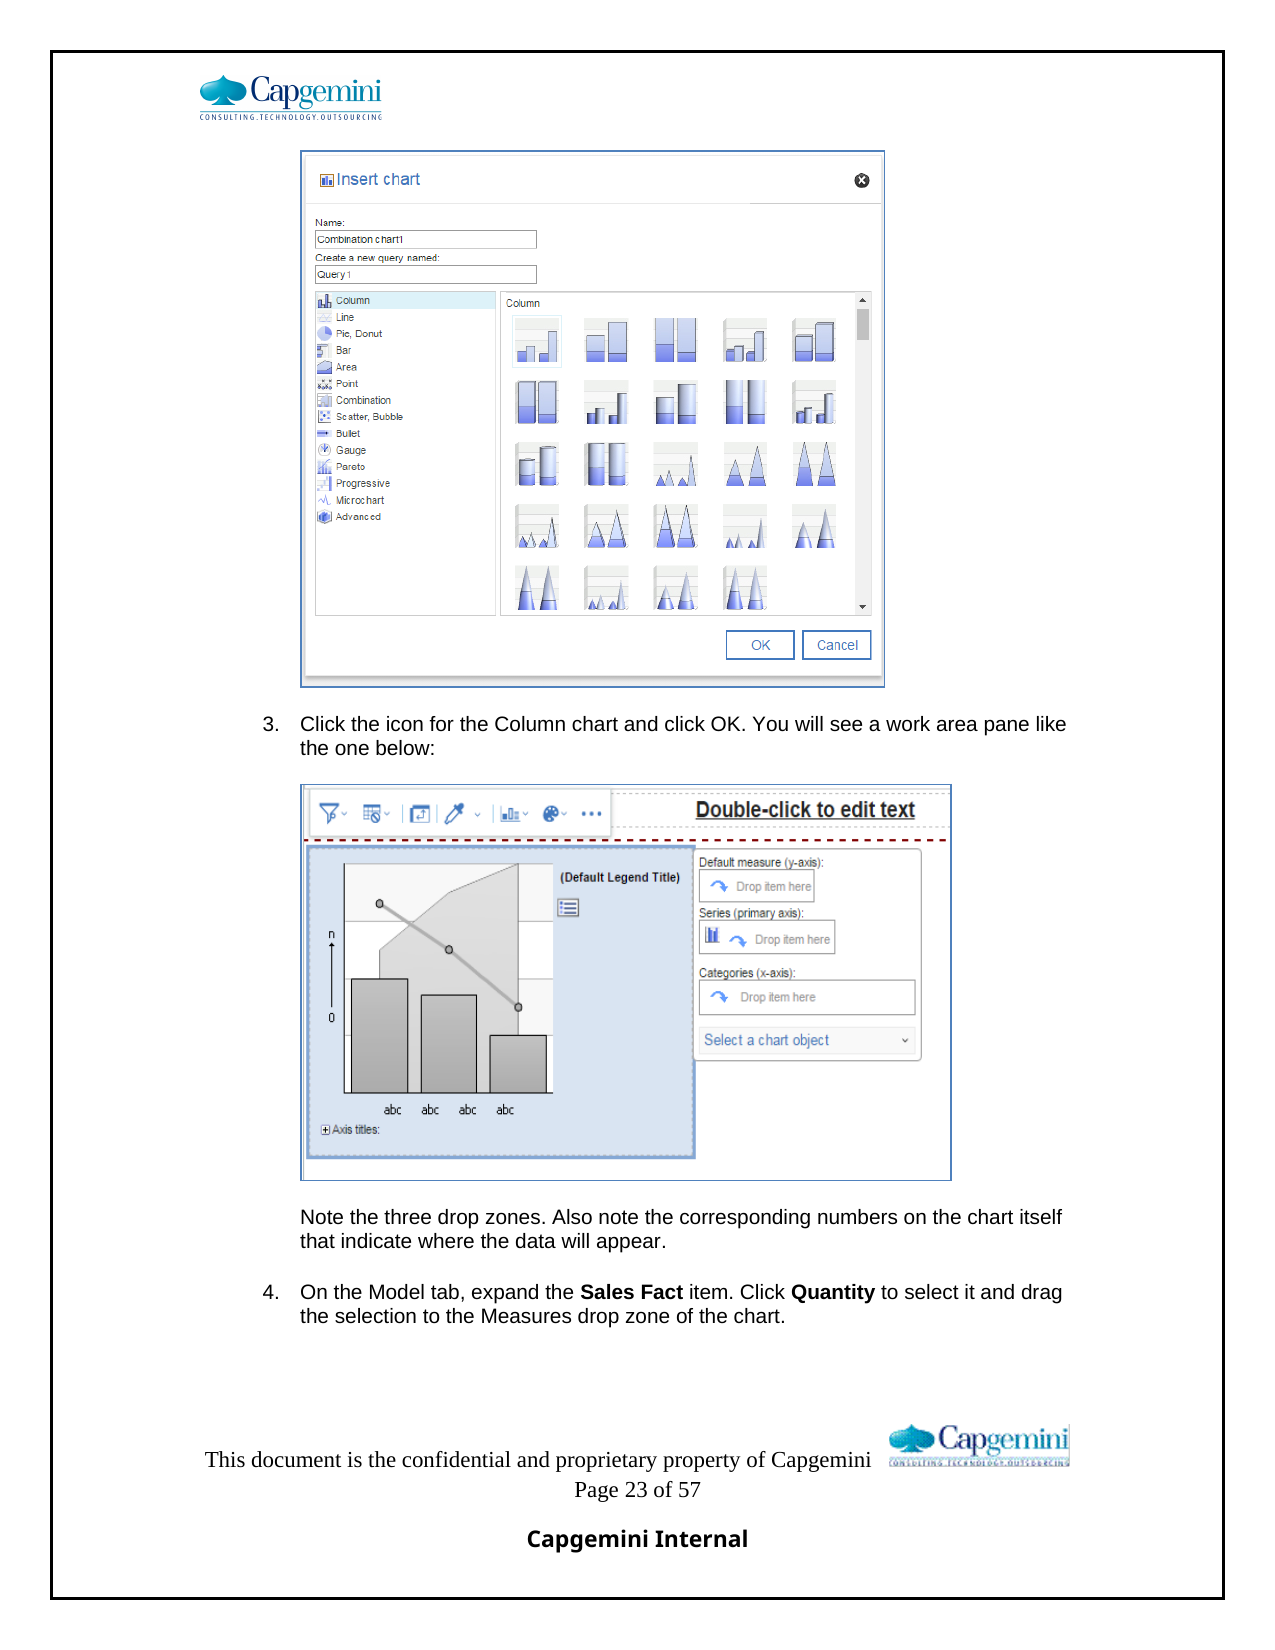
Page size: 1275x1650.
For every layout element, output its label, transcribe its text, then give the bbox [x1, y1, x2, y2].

picture [889, 1424, 1071, 1468]
list On the Model tab, expand the Sales Fact item. Click Quantity to select it and drag the selection to the Measures drop zone of the chart. [262, 1279, 1087, 1354]
picture [302, 152, 884, 686]
picture [302, 785, 950, 1180]
